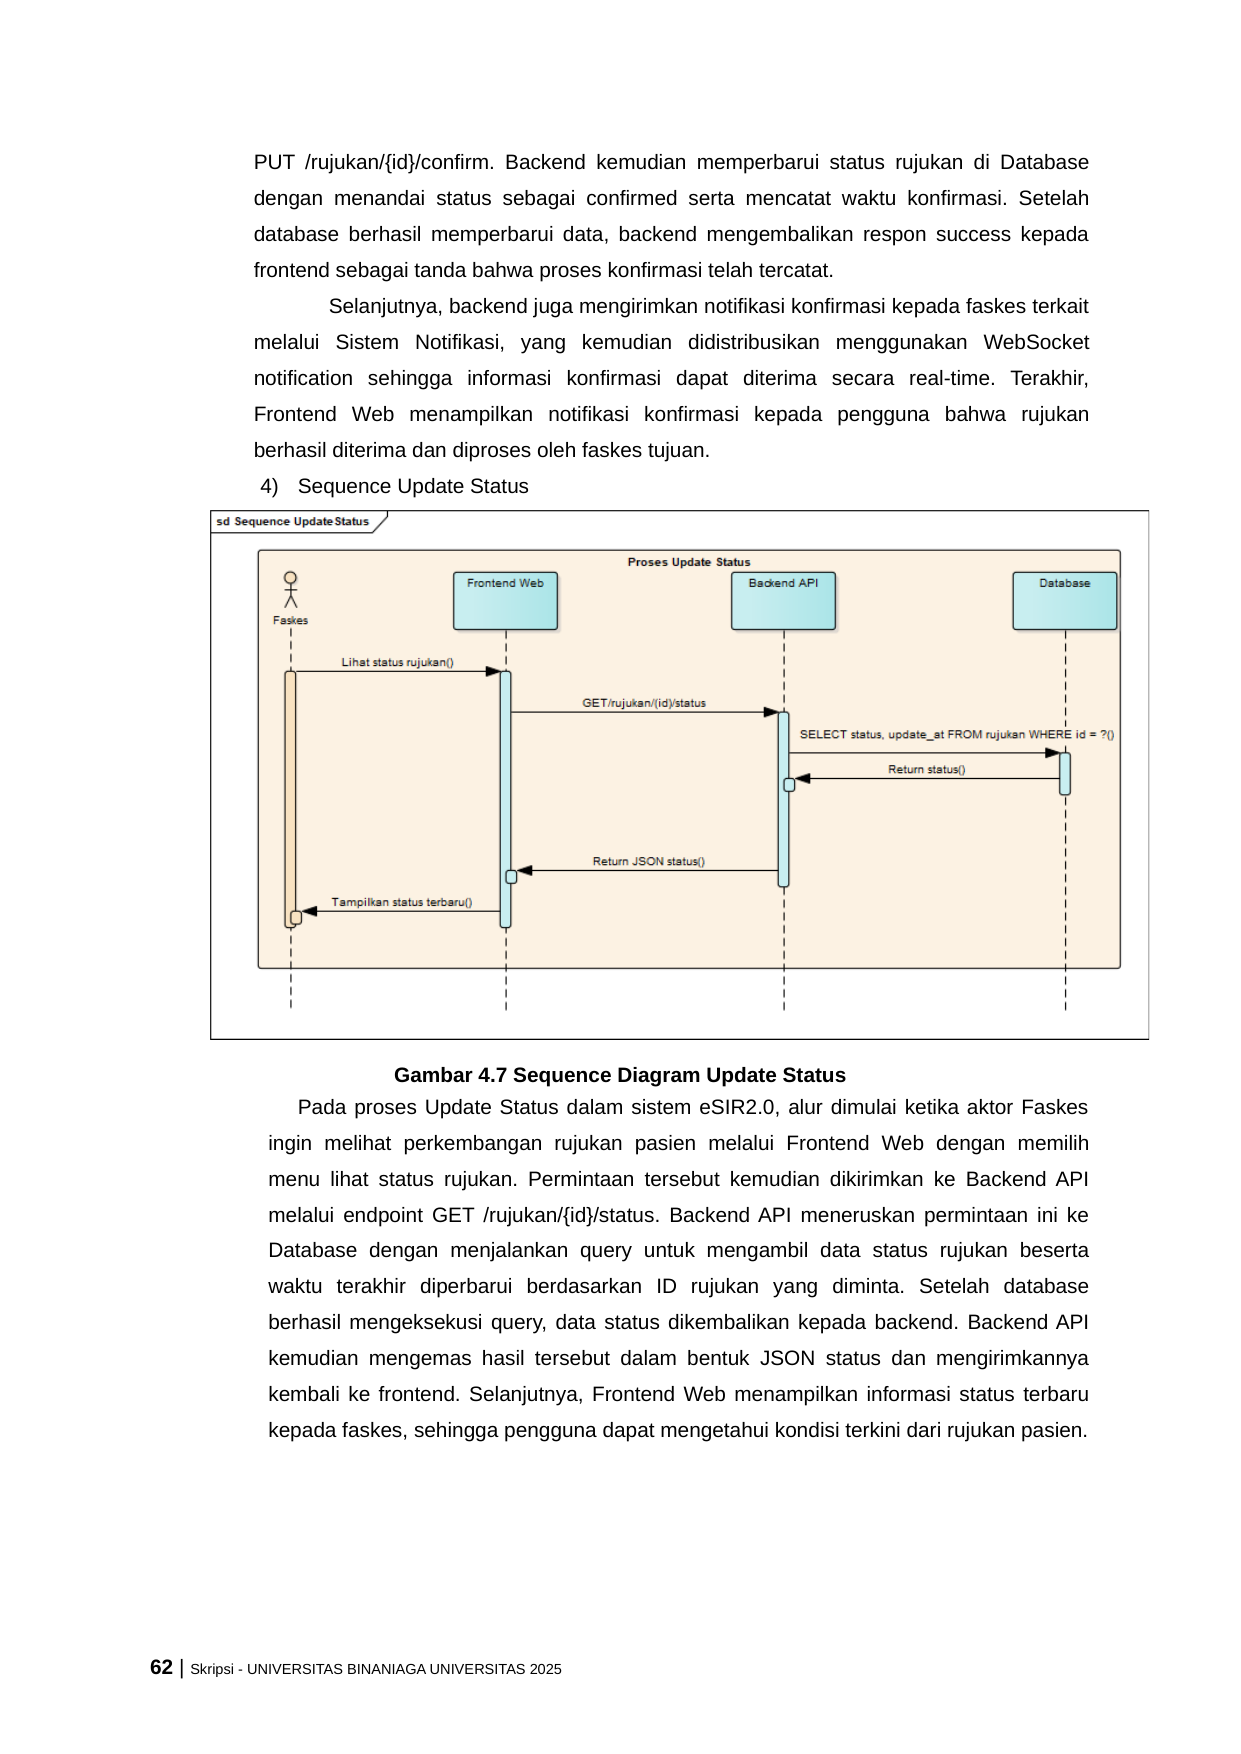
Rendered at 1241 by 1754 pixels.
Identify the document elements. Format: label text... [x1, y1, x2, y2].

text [253, 150, 1090, 282]
list Sequence Update Status [260, 473, 1090, 497]
text Selanjutnya, backend juga mengirimkan notifikasi konfirmasi kepada faskes terkait melalui Sistem Notifikasi, yang kemudian didistribusikan menggunakan WebSocket notification sehingga informasi konfirmasi dapat diterima secara real-time. Terakhir, Frontend Web menampilkan notifikasi konfirmasi kepada pengguna bahwa rujukan berhasil diterima dan diproses oleh faskes tujuan. [253, 294, 1090, 461]
picture [209, 509, 1150, 1040]
subtitle Gambar 4.7 Sequence Diagram Update Status [150, 1063, 1090, 1087]
text Pada proses Update Status dalam sistem eSIR2.0, alur dimulai ketika aktor Faskes ingin melihat perkembangan rujukan pasien melalui Frontend Web dengan memilih menu lihat status rujukan. Permintaan tersebut kemudian dikirimkan ke Backend API melalui endpoint GET /rujukan/{id}/status. Backend API meneruskan permintaan ini ke Database dengan menjalankan query untuk mengambil data status rujukan beserta waktu terakhir diperbarui berdasarkan ID rujukan yang diminta. Setelah database berhasil mengeksekusi query, data status dikembalikan kepada backend. Backend API kemudian mengemas hasil tersebut dalam bentuk JSON status dan mengirimkannya kembali ke frontend. Selanjutnya, Frontend Web menampilkan informasi status terbaru kepada faskes, sehingga pengguna dapat mengetahui kondisi terkini dari rujukan pasien. [268, 1094, 1090, 1442]
